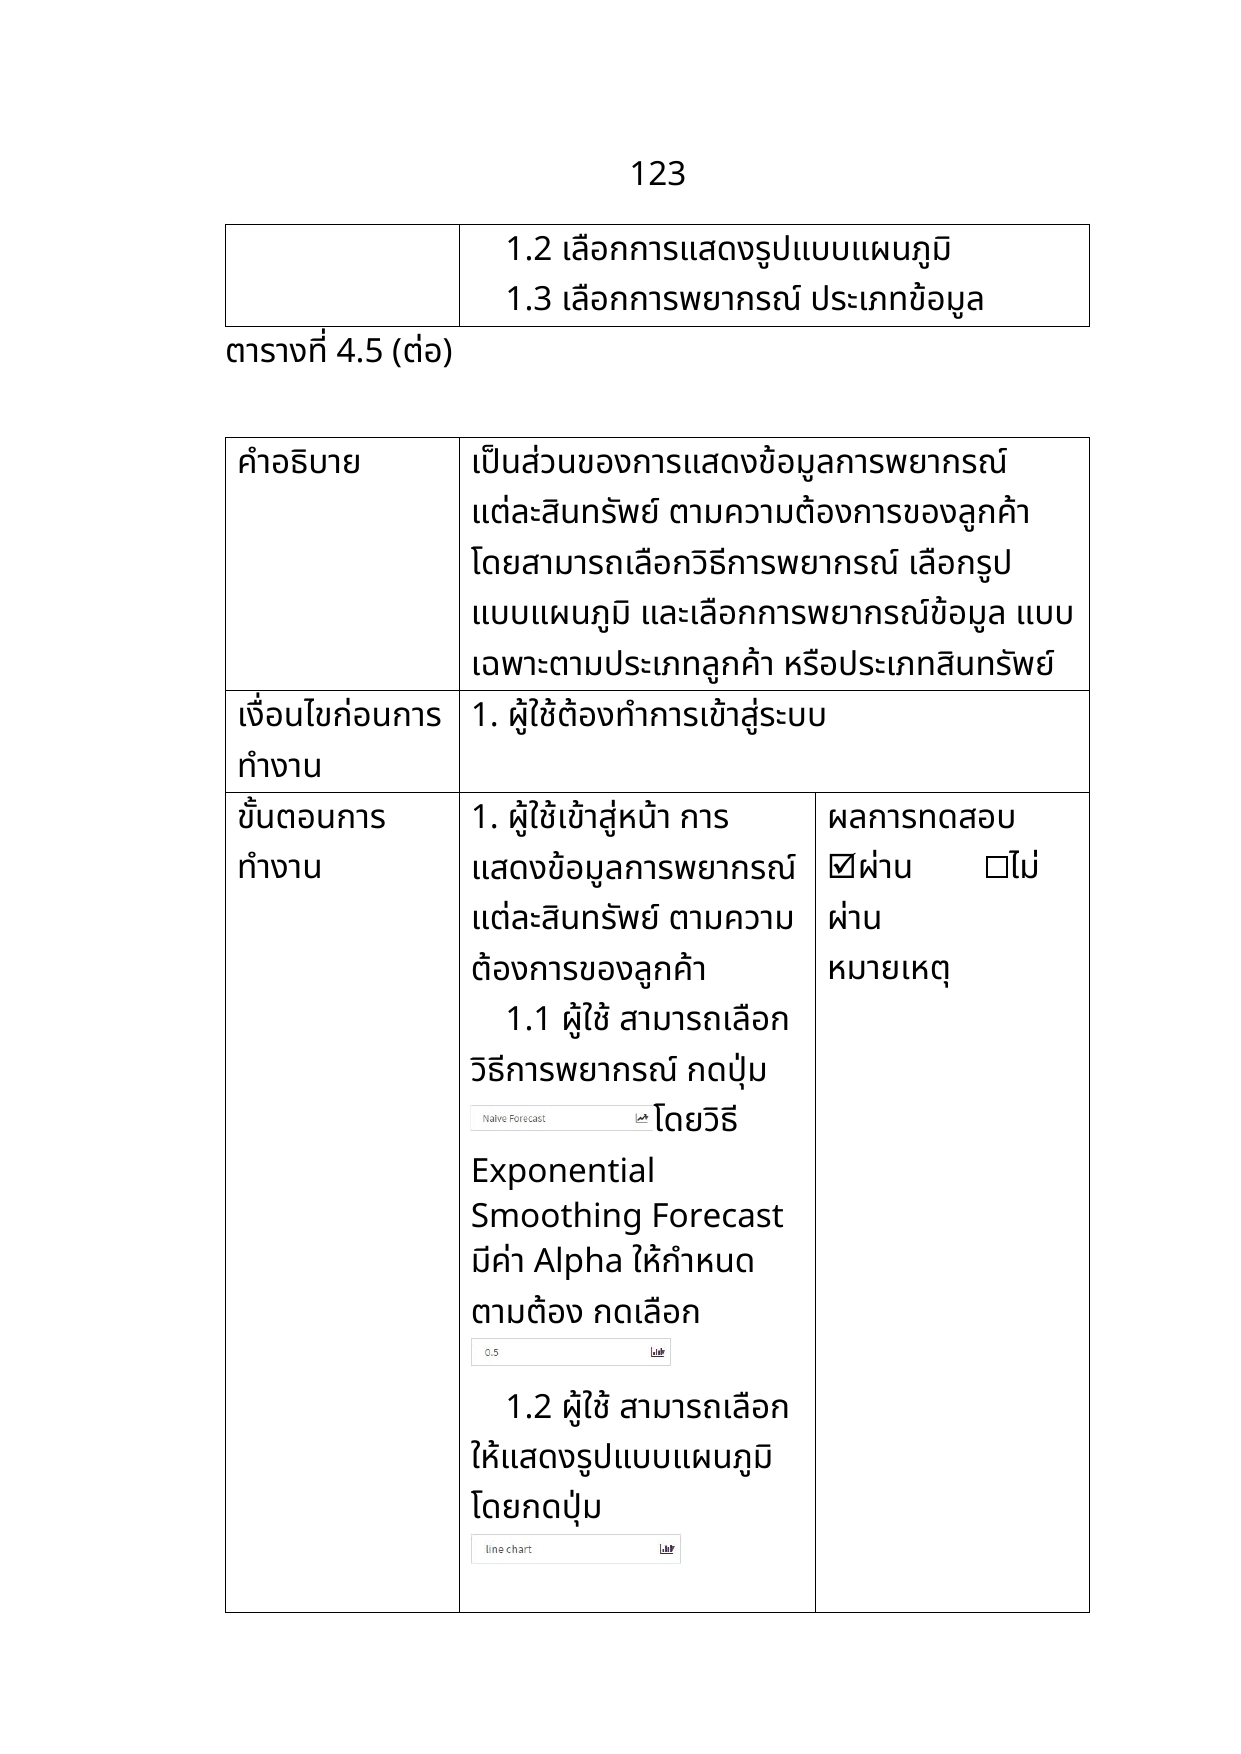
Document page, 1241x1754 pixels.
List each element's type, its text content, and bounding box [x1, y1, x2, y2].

text ตารางที่ 4.5 (ต่อ) [225, 327, 1090, 377]
table_cell เงื่อนไขก่อนการทำงาน [226, 691, 459, 792]
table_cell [816, 793, 1089, 1612]
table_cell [460, 225, 1089, 326]
picture [470, 1533, 682, 1564]
table_cell 1. ผู้ใช้ต้องทำการเข้าสู่ระบบ [460, 691, 1089, 792]
table_header เป็นส่วนของการแสดงข้อมูลการพยากรณ์แต่ละสินทรัพย์ ตามความต้องการของลูกค้า โดยสามารถเลือกวิธีการพยากรณ์ เลือกรูปแบบแผนภูมิ และเลือกการพยากรณ์ข้อมูล แบบเฉพาะตามประเภทลูกค้า หรือประเภทสินทรัพย์ [460, 438, 1089, 690]
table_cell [460, 793, 815, 1612]
picture [470, 1338, 672, 1367]
table_header คำอธิบาย [226, 438, 459, 690]
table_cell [226, 225, 459, 326]
table_cell ขั้นตอนการทำงาน [226, 793, 459, 1612]
picture [470, 1105, 653, 1132]
